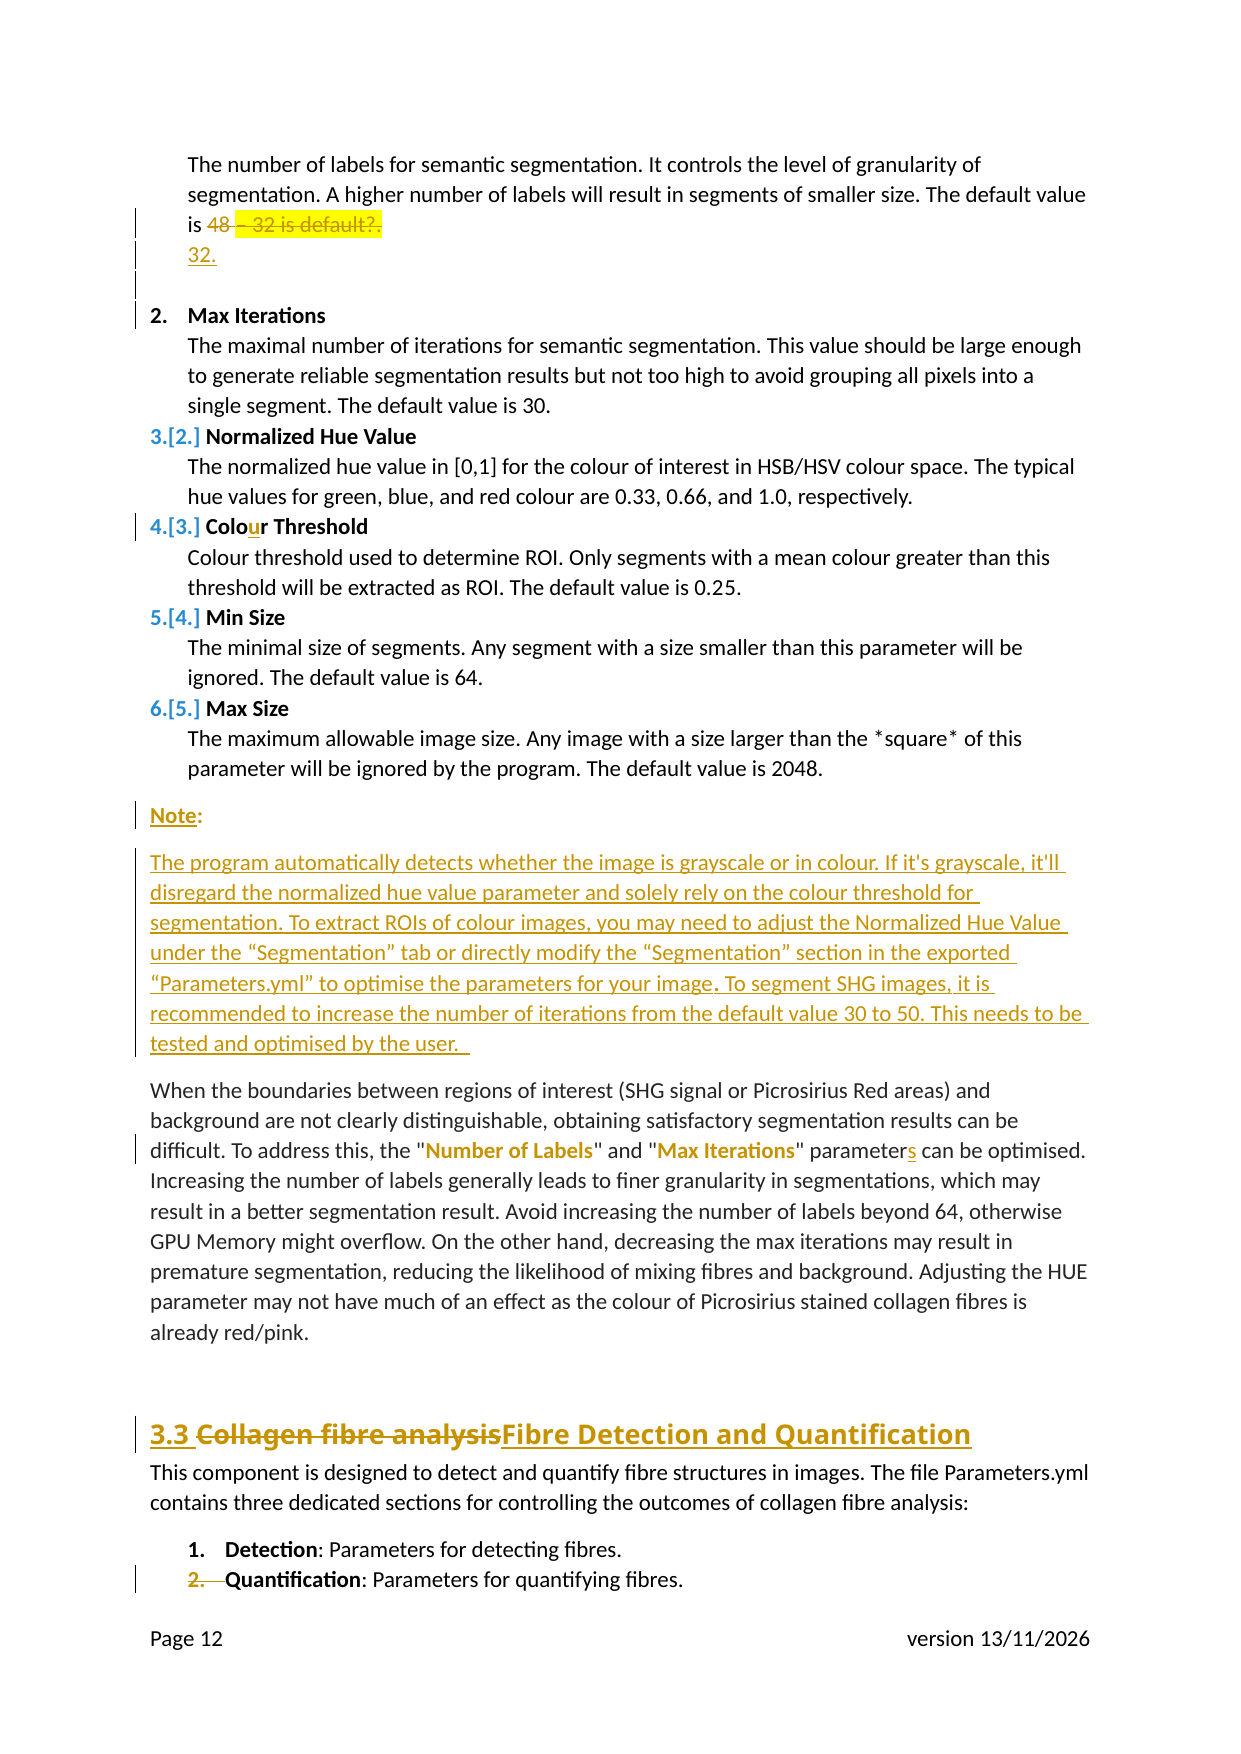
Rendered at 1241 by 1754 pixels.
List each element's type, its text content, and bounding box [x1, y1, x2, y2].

list Colour threshold used to determine ROI. Only segments with a mean colour greater than this threshold will be extracted as ROI. The default value is 0.25. [187, 543, 1090, 601]
list The normalized hue value in [0,1] for the colour of interest in HSB/HSV colour space. The typical hue values for green, blue, and red colour are 0.33, 0.66, and 1.0, respectively. [187, 452, 1090, 510]
list The number of labels for semantic segmentation. It controls the level of granularity of segmentation. A higher number of labels will result in segments of smaller size. The default value is [187, 150, 1090, 238]
list The maximal number of iterations for semantic segmentation. This value should be large enough to generate reliable segmentation results but not too high to avoid grouping all pixels into a single segment. The default value is 30. [187, 331, 1090, 420]
list Normalized Hue Value [150, 422, 1090, 450]
list Detection: Parameters for detecting fibres. [187, 1535, 1090, 1563]
list Quantification: Parameters for quantifying fibres. [187, 1565, 1090, 1593]
text When the boundaries between regions of interest (SHG signal or Picrosirius Red areas) and background are not clearly distinguishable, obtaining satisfactory segmentation results can be difficult. To address this, the "Number of Labels" and "Max Iterations" parameter can be optimised. Increasing the number of labels generally leads to finer granularity in segmentations, which may result in a better segmentation result. Avoid increasing the number of labels beyond 64, otherwise GPU Memory might overflow. On the other hand, decreasing the max iterations may result in premature segmentation, reducing the likelihood of mixing fibres and background. Adjusting the HUE parameter may not have much of an effect as the colour of Picrosirius stained collagen fibres is already red/pink. [150, 1076, 1090, 1346]
text This component is designed to detect and quantify fibre structures in images. The file Parameters.yml contains three dedicated sections for controlling the outcomes of collagen fibre analysis: [150, 1458, 1090, 1516]
list The minimal size of segments. Any segment with a size smaller than this parameter will be ignored. The default value is 64. [187, 633, 1090, 692]
list The maximum allowable image size. Any image with a size larger than the *square* of this parameter will be ignored by the program. The default value is 2048. [187, 724, 1090, 782]
list Min Size [150, 603, 1090, 631]
text Note: [150, 801, 1090, 829]
list Max Size [150, 694, 1090, 722]
list Color Threshold [150, 512, 1090, 541]
list Max Iterations [150, 301, 1090, 329]
